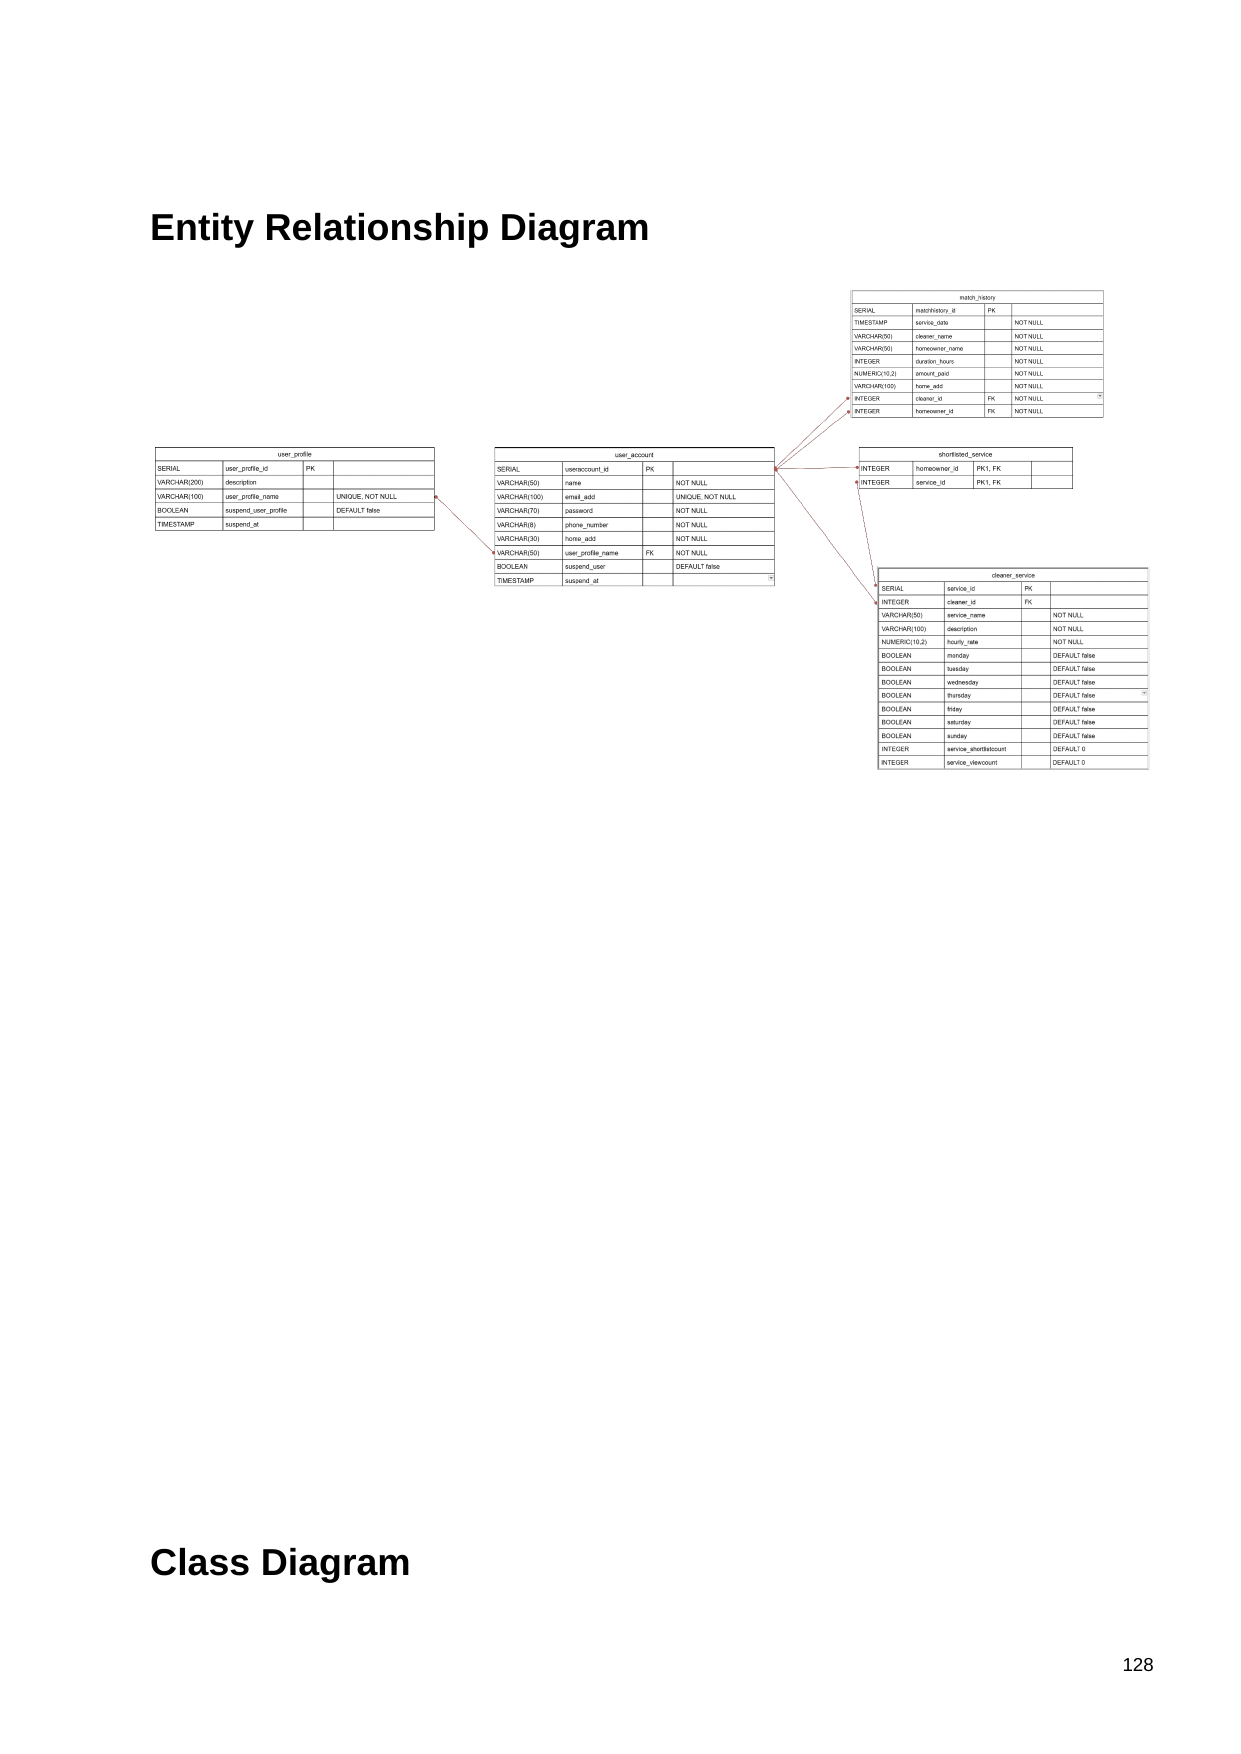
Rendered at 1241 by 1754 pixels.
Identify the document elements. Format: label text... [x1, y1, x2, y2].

subtitle Class Diagram [150, 1540, 1153, 1583]
subtitle Entity Relationship Diagram [150, 206, 1153, 249]
picture [150, 286, 1154, 774]
